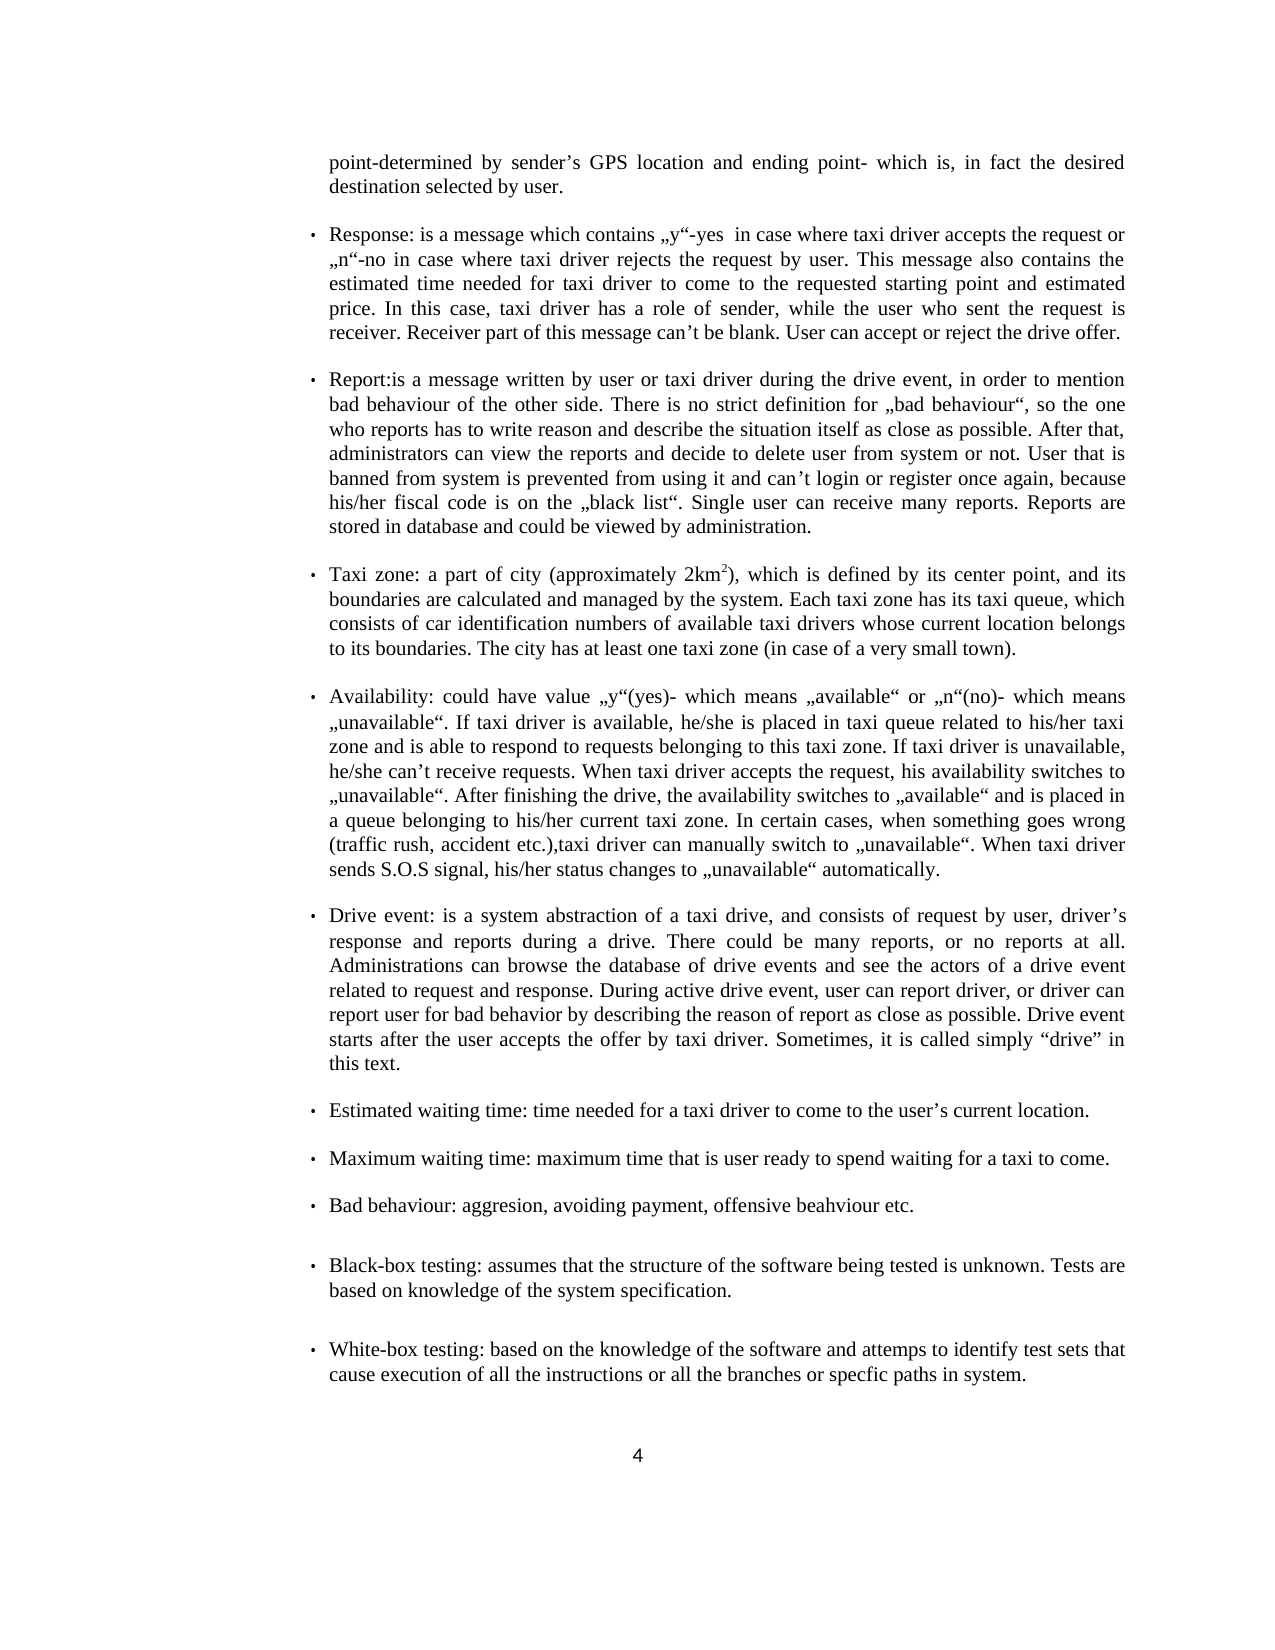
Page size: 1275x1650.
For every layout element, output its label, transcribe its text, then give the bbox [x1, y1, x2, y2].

list Drive event: is a system abstraction of a taxi drive, and consists of request by user, driver’s response and reports during a drive. There could be many reports, or no reports at all. Administrations can browse the database of drive events and see the actors of a drive event related to request and response. During active drive event, user can report driver, or driver can report user for bad behavior by describing the reason of report as close as possible. Drive event starts after the user accepts the offer by taxi driver. Sometimes, it is called simply “drive” in this text. [308, 903, 1127, 1075]
list White-box testing: based on the knowledge of the software and attemps to identify test sets that cause execution of all the instructions or all the branches or specfic paths in system. [308, 1337, 1127, 1386]
list Black-box testing: assumes that the structure of the software being tested is unknown. Tests are based on knowledge of the system specification. [308, 1253, 1127, 1302]
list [308, 150, 1127, 198]
list Report:is a message written by user or taxi driver during the drive event, in order to mention bad behaviour of the other side. There is no strict definition for „bad behaviour“, so the one who reports has to write reason and describe the situation itself as close as possible. After that, administrators can view the reports and decide to delete user from system or not. User that is banned from system is prevented from using it and can’t login or register once again, because his/her fiscal code is on the „black list“. Single user can receive many reports. Reports are stored in database and could be viewed by administration. [308, 367, 1127, 538]
list Estimated waiting time: time needed for a taxi driver to come to the user’s current location. [308, 1098, 1127, 1123]
list Taxi zone: a part of city (approximately 2km2), which is defined by its center point, and its boundaries are calculated and managed by the system. Each taxi zone has its taxi queue, which consists of car identification numbers of available taxi drivers whose current location belongs to its boundaries. The city has at least one taxi zone (in case of a very small town). [308, 561, 1127, 659]
list Maximum waiting time: maximum time that is user ready to spend waiting for a taxi to come. [308, 1146, 1127, 1170]
list Bad behaviour: aggresion, avoiding payment, offensive beahviour etc. [308, 1193, 1127, 1218]
list Response: is a message which contains „y“-yes in case where taxi driver accepts the request or „n“-no in case where taxi driver rejects the request by user. This message also contains the estimated time needed for taxi driver to come to the requested starting point and estimated price. In this case, taxi driver has a role of sender, while the user who sent the request is receiver. Receiver part of this message can’t be blank. User can accept or reject the drive offer. [308, 221, 1127, 344]
list Availability: could have value „y“(yes)- which means „available“ or „n“(no)- which means „unavailable“. If taxi driver is available, he/she is placed in taxi queue related to his/her taxi zone and is able to respond to requests belonging to this taxi zone. If taxi driver is unavailable, he/she can’t receive requests. When taxi driver accepts the request, his availability switches to „unavailable“. After finishing the drive, the availability switches to „available“ and is placed in a queue belonging to his/her current taxi zone. In certain cases, when something goes wrong (traffic rush, accident etc.),taxi driver can manually switch to „unavailable“. When taxi driver sends S.O.S signal, his/her status changes to „unavailable“ automatically. [308, 684, 1127, 881]
